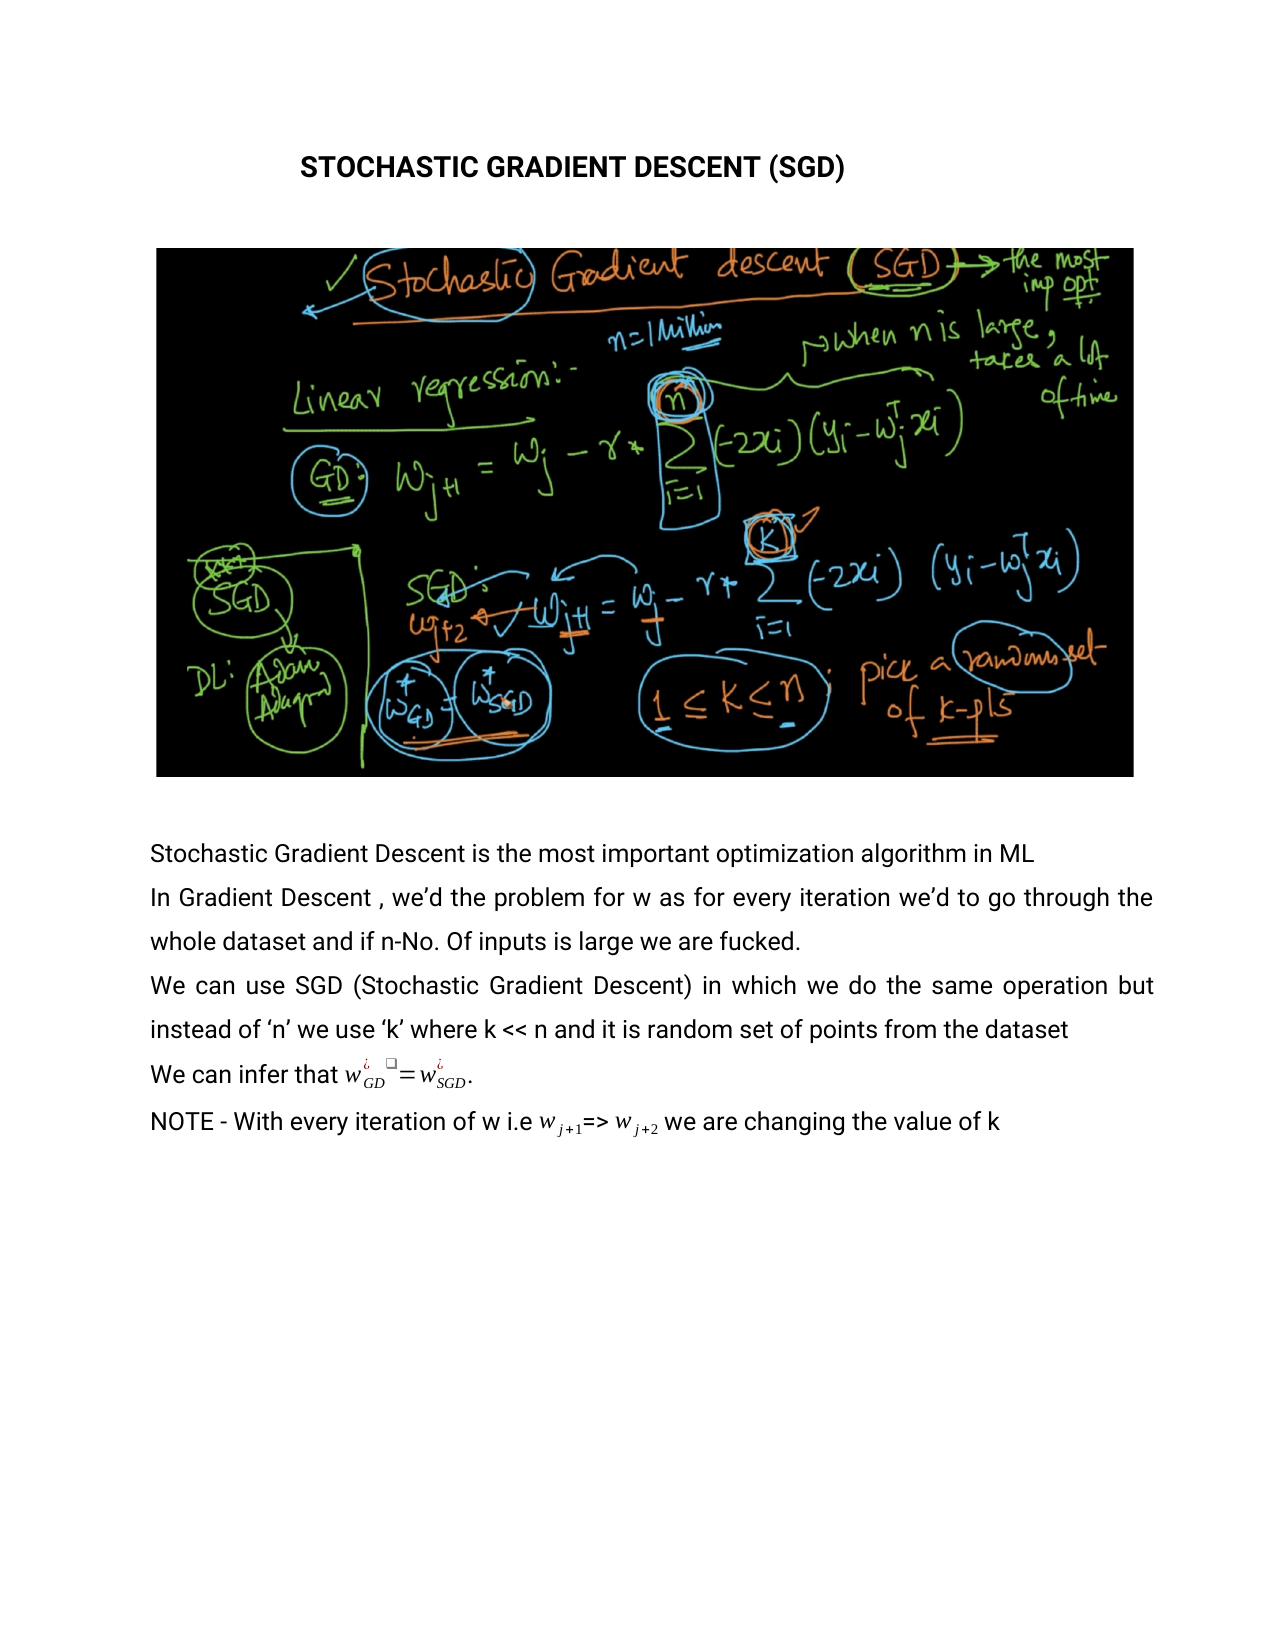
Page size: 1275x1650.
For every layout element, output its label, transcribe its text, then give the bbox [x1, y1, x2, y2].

text We can use SGD (Stochastic Gradient Descent) in which we do the same operation but instead of ‘n’ we use ‘k’ where k << n and it is random set of points from the dataset [150, 971, 1155, 1044]
picture [156, 248, 1134, 777]
text NOTE - With every iteration of w i.e => we are changing the value of k [150, 1107, 1155, 1138]
text In Gradient Descent , we’d the problem for w as for every iteration we’d to go through the whole dataset and if n-No. Of inputs is large we are fucked. [150, 883, 1155, 956]
text We can infer that . [150, 1059, 1155, 1092]
subtitle STOCHASTIC GRADIENT DESCENT (SGD) [225, 150, 1155, 184]
